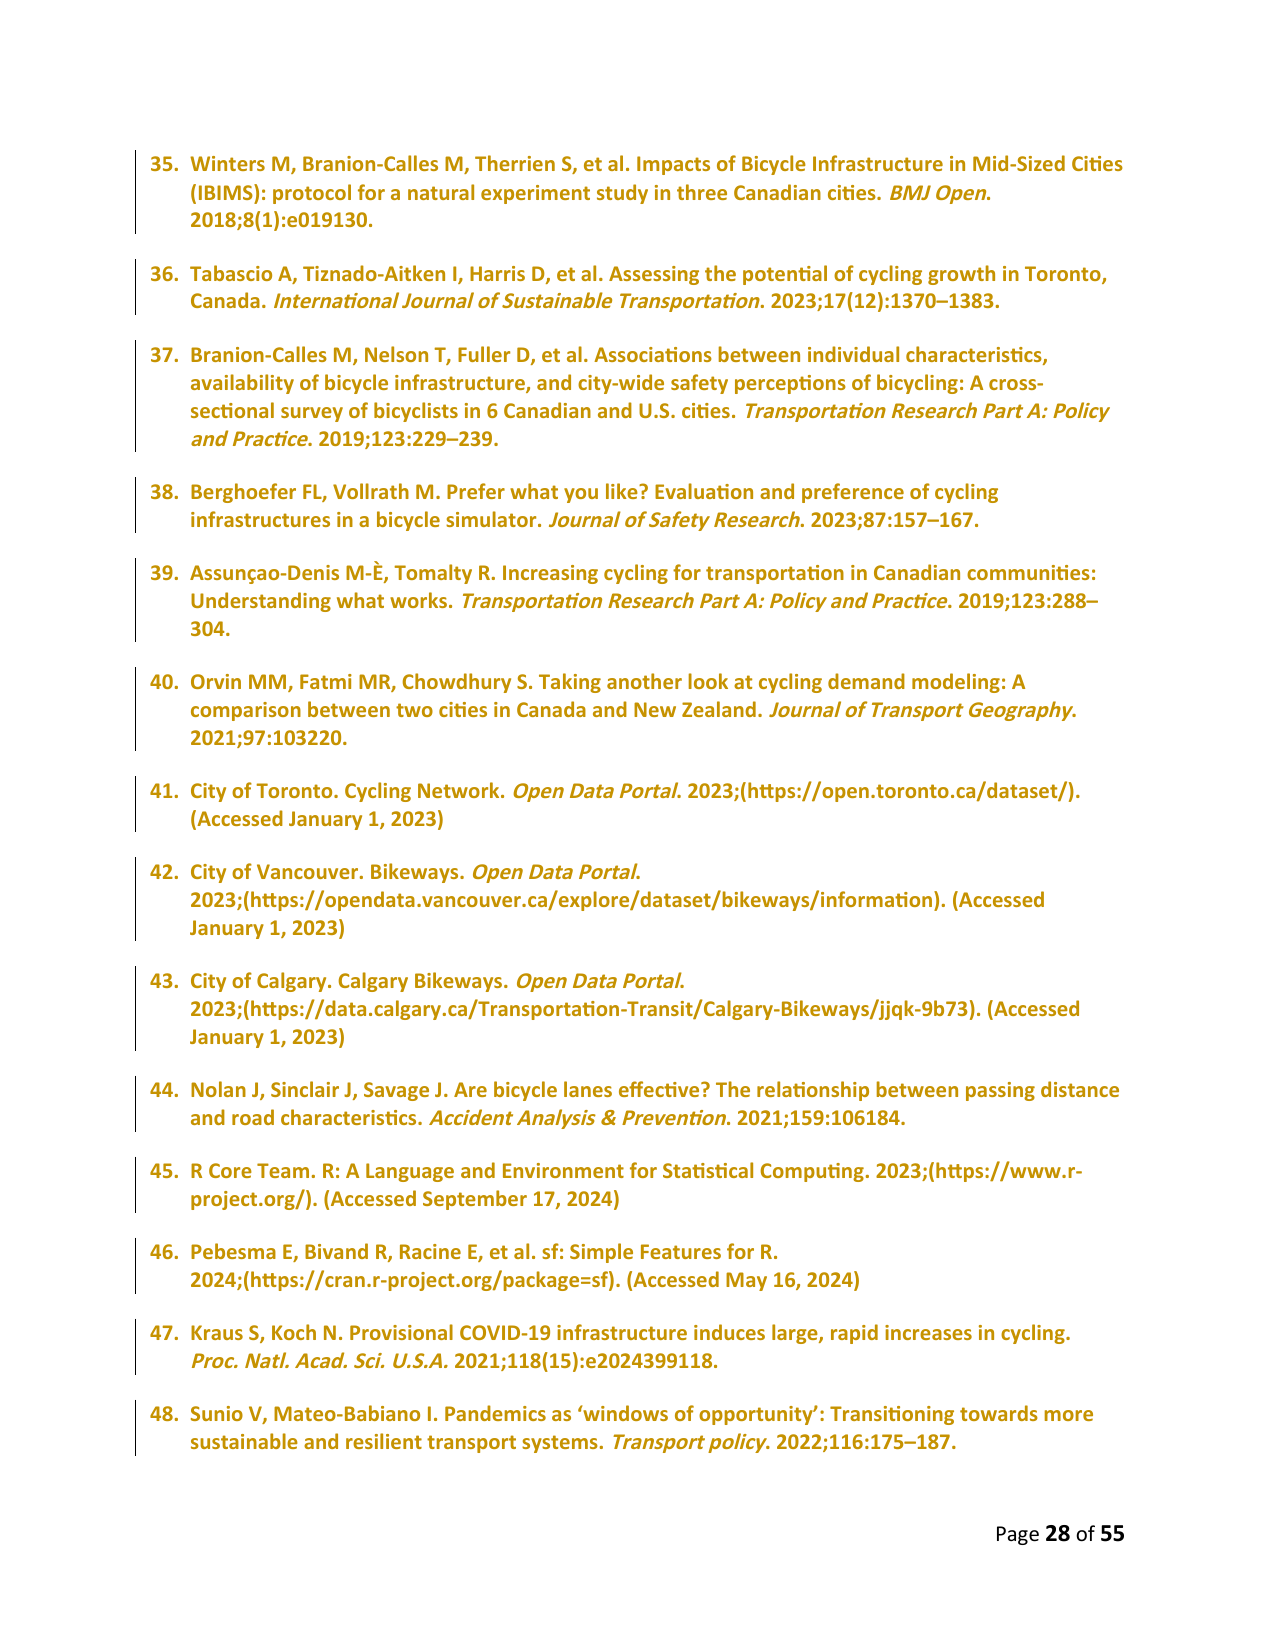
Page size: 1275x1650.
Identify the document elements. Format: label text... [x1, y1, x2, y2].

text 44. Nolan J, Sinclair J, Savage J. Are bicycle lanes effective? The relationship between passing distance and road characteristics. Accident Analysis & Prevention. 2021;159:106184. [150, 1076, 1125, 1132]
text 39. Assunçao-Denis M-È, Tomalty R. Increasing cycling for transportation in Canadian communities: Understanding what works. Transportation Research Part A: Policy and Practice. 2019;123:288–304. [150, 558, 1125, 642]
text 46. Pebesma E, Bivand R, Racine E, et al. sf: Simple Features for R. 2024;(https://cran.r-project.org/package=sf). (Accessed May 16, 2024) [150, 1238, 1125, 1294]
text 48. Sunio V, Mateo-Babiano I. Pandemics as ‘windows of opportunity’: Transitioning towards more sustainable and resilient transport systems. Transport policy. 2022;116:175–187. [150, 1400, 1125, 1456]
text 45. R Core Team. R: A Language and Environment for Statistical Computing. 2023;(https://www.r-project.org/). (Accessed September 17, 2024) [150, 1157, 1125, 1213]
text 40. Orvin MM, Fatmi MR, Chowdhury S. Taking another look at cycling demand modeling: A comparison between two cities in Canada and New Zealand. Journal of Transport Geography. 2021;97:103220. [150, 667, 1125, 751]
text 47. Kraus S, Koch N. Provisional COVID-19 infrastructure induces large, rapid increases in cycling. Proc. Natl. Acad. Sci. U.S.A. 2021;118(15):e2024399118. [150, 1319, 1125, 1375]
text 42. City of Vancouver. Bikeways. Open Data Portal. 2023;(https://opendata.vancouver.ca/explore/dataset/bikeways/information). (Accessed January 1, 2023) [150, 857, 1125, 941]
text 41. City of Toronto. Cycling Network. Open Data Portal. 2023;(https://open.toronto.ca/dataset/). (Accessed January 1, 2023) [150, 776, 1125, 832]
text 43. City of Calgary. Calgary Bikeways. Open Data Portal. 2023;(https://data.calgary.ca/Transportation-Transit/Calgary-Bikeways/jjqk-9b73). (Accessed January 1, 2023) [150, 966, 1125, 1051]
text 37. Branion-Calles M, Nelson T, Fuller D, et al. Associations between individual characteristics, availability of bicycle infrastructure, and city-wide safety perceptions of bicycling: A cross-sectional survey of bicyclists in 6 Canadian and U.S. cities. Transportation Research Part A: Policy and Practice. 2019;123:229–239. [150, 340, 1125, 452]
text 35. Winters M, Branion-Calles M, Therrien S, et al. Impacts of Bicycle Infrastructure in Mid-Sized Cities (IBIMS): protocol for a natural experiment study in three Canadian cities. BMJ Open. 2018;8(1):e019130. [150, 150, 1125, 234]
text 38. Berghoefer FL, Vollrath M. Prefer what you like? Evaluation and preference of cycling infrastructures in a bicycle simulator. Journal of Safety Research. 2023;87:157–167. [150, 477, 1125, 533]
text 36. Tabascio A, Tiznado-Aitken I, Harris D, et al. Assessing the potential of cycling growth in Toronto, Canada. International Journal of Sustainable Transportation. 2023;17(12):1370–1383. [150, 259, 1125, 315]
